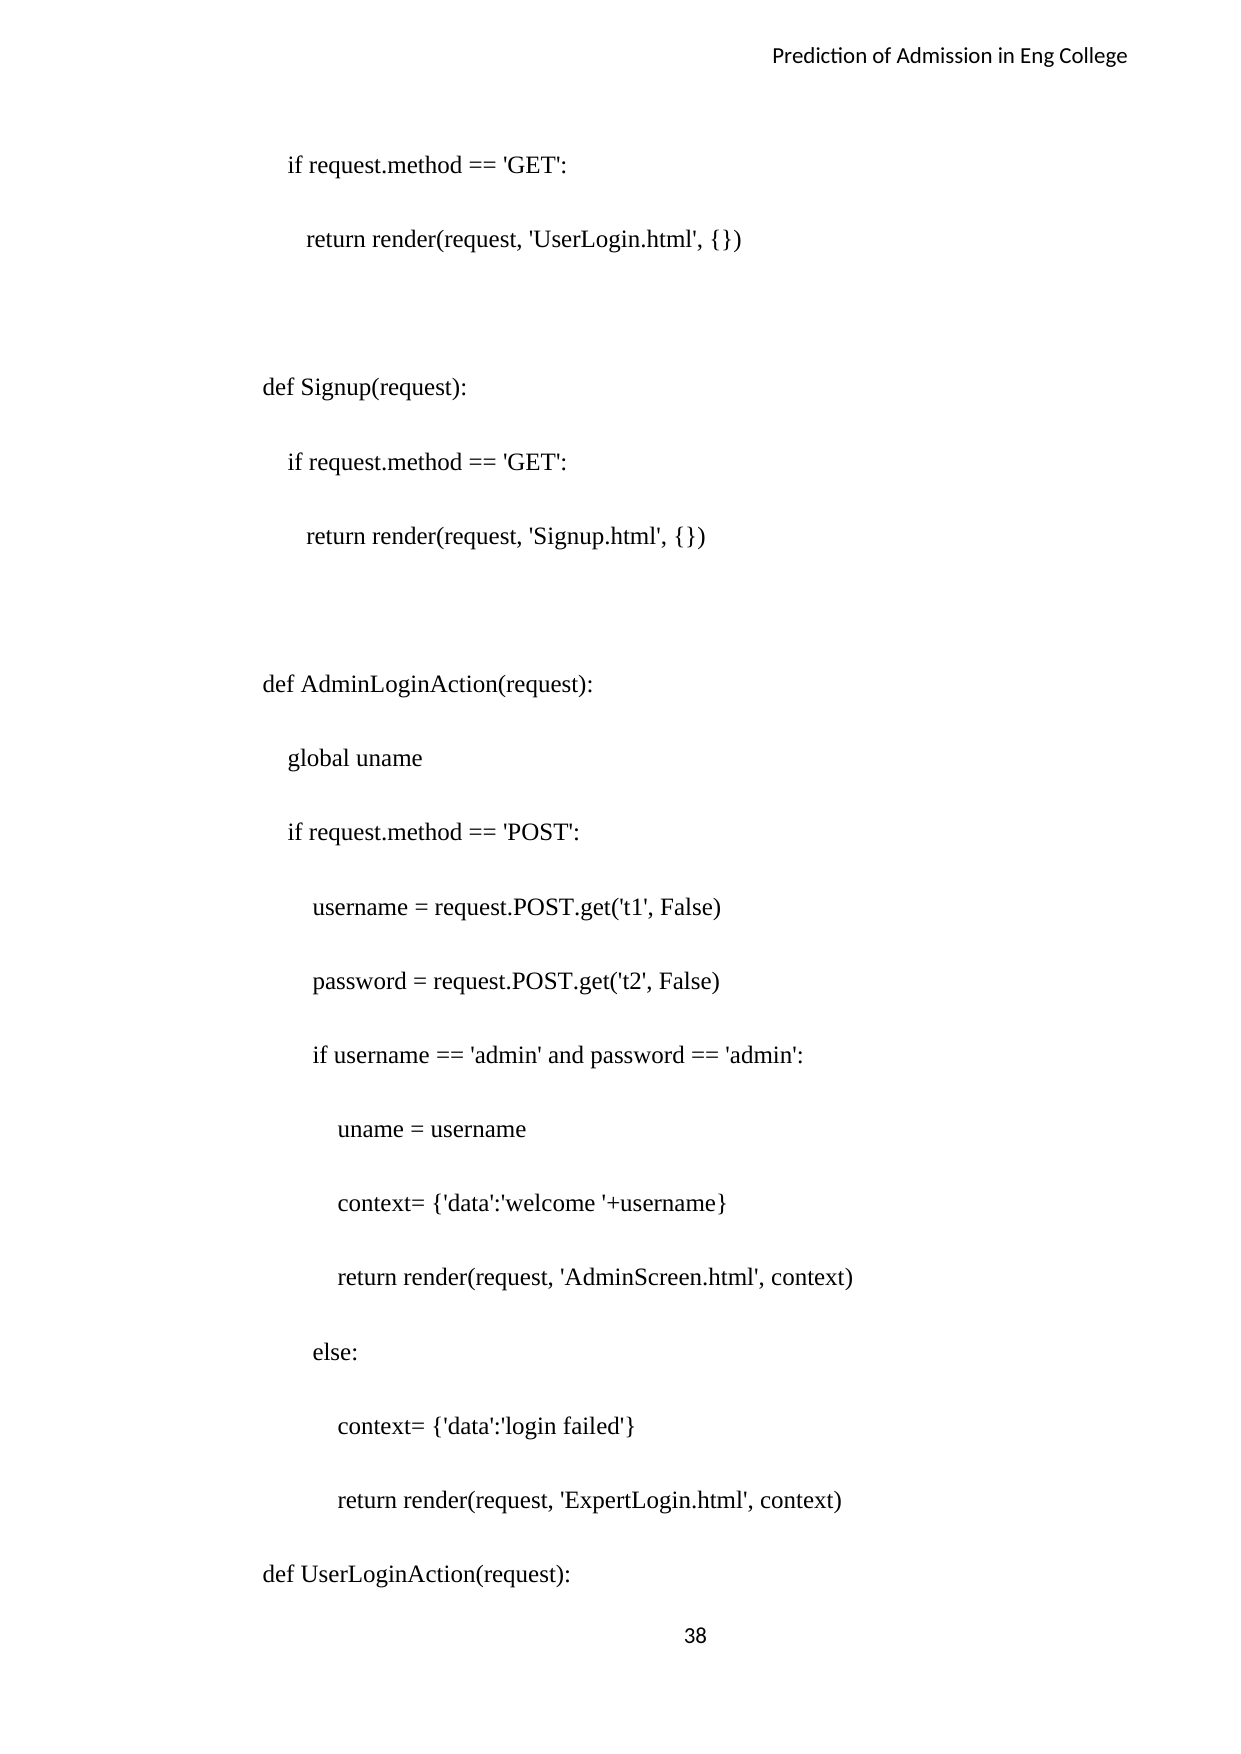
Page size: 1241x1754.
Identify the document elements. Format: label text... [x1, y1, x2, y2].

text if request.method == 'POST': [262, 817, 1128, 846]
text def Signup(request): [262, 372, 1128, 401]
text if request.method == 'GET': [262, 150, 1128, 179]
text context= {'data':'login failed'} [262, 1411, 1128, 1439]
text def UserLoginAction(request): [262, 1559, 1128, 1588]
text else: [262, 1337, 1128, 1365]
text return render(request, 'Signup.html', {}) [262, 521, 1128, 549]
text password = request.POST.get('t2', False) [262, 966, 1128, 994]
text return render(request, 'ExpertLogin.html', context) [262, 1485, 1128, 1514]
text return render(request, 'AdminScreen.html', context) [262, 1262, 1128, 1291]
text if username == 'admin' and password == 'admin': [262, 1040, 1128, 1069]
text if request.method == 'GET': [262, 447, 1128, 475]
text return render(request, 'UserLogin.html', {}) [262, 224, 1128, 253]
text global uname [262, 743, 1128, 772]
text def AdminLoginAction(request): [262, 669, 1128, 698]
text context= {'data':'welcome '+username} [262, 1188, 1128, 1217]
text uname = username [262, 1114, 1128, 1143]
text username = request.POST.get('t1', False) [262, 892, 1128, 920]
